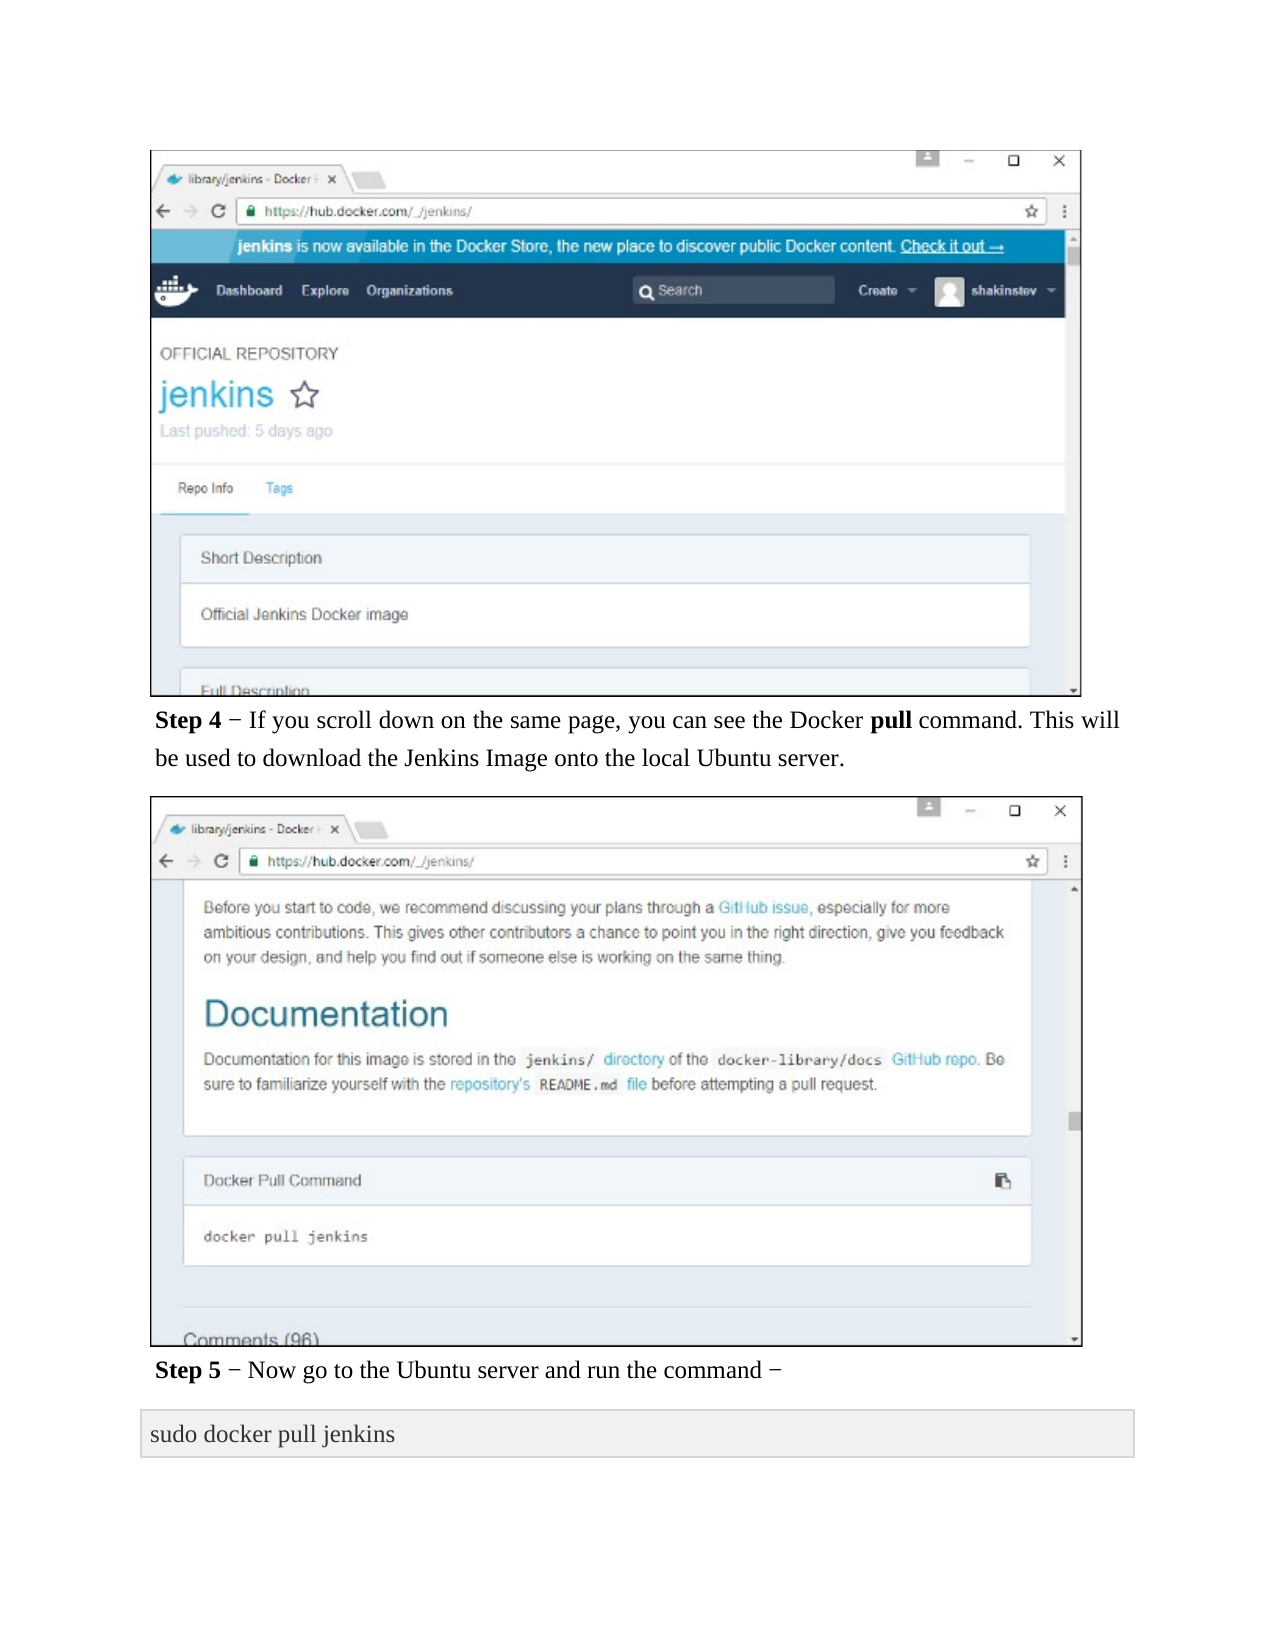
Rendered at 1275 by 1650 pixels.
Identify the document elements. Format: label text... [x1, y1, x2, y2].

text Step 4 − If you scroll down on the same page, you can see the Docker pull command. This will be used to download the Jenkins Image onto the local Ubuntu server. [155, 697, 1120, 772]
picture [150, 150, 1082, 697]
text sudo docker pull jenkins [142, 1411, 1133, 1456]
text Step 5 − Now go to the Ubuntu server and run the command − [155, 1347, 1120, 1384]
picture [150, 796, 1083, 1347]
